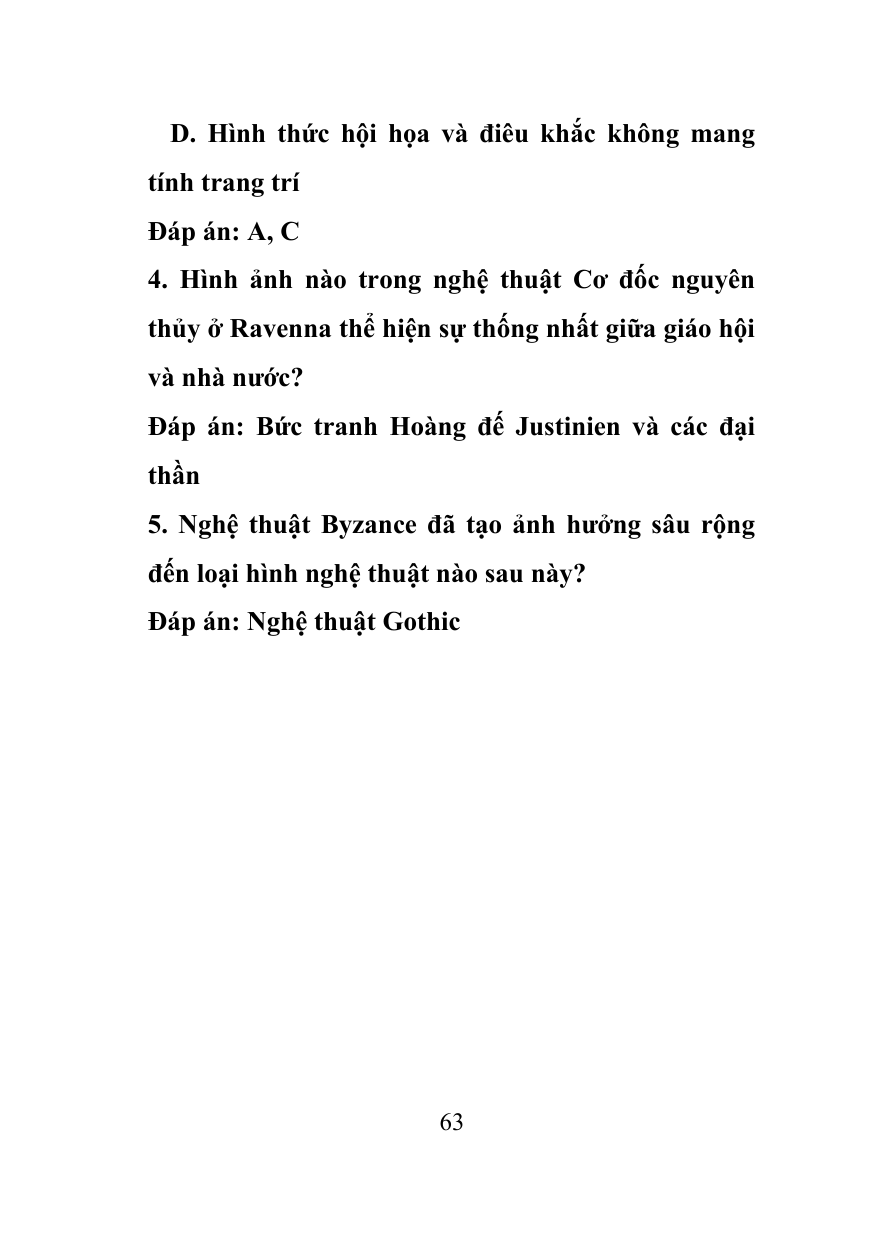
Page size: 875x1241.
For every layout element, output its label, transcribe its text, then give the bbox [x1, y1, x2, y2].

text Đáp án: Nghệ thuật Gothic [148, 607, 756, 637]
text 4. Hình ảnh nào trong nghệ thuật Cơ đốc nguyên thủy ở Ravenna thể hiện sự thống nhất giữa giáo hội và nhà nước? [148, 265, 756, 392]
text Đáp án: Bức tranh Hoàng đế Justinien và các đại thần [148, 411, 756, 490]
text D. Hình thức hội họa và điêu khắc không mang tính trang trí [148, 118, 756, 197]
text Đáp án: A, C [148, 216, 756, 246]
text 5. Nghệ thuật Byzance đã tạo ảnh hưởng sâu rộng đến loại hình nghệ thuật nào sau này? [148, 509, 756, 588]
